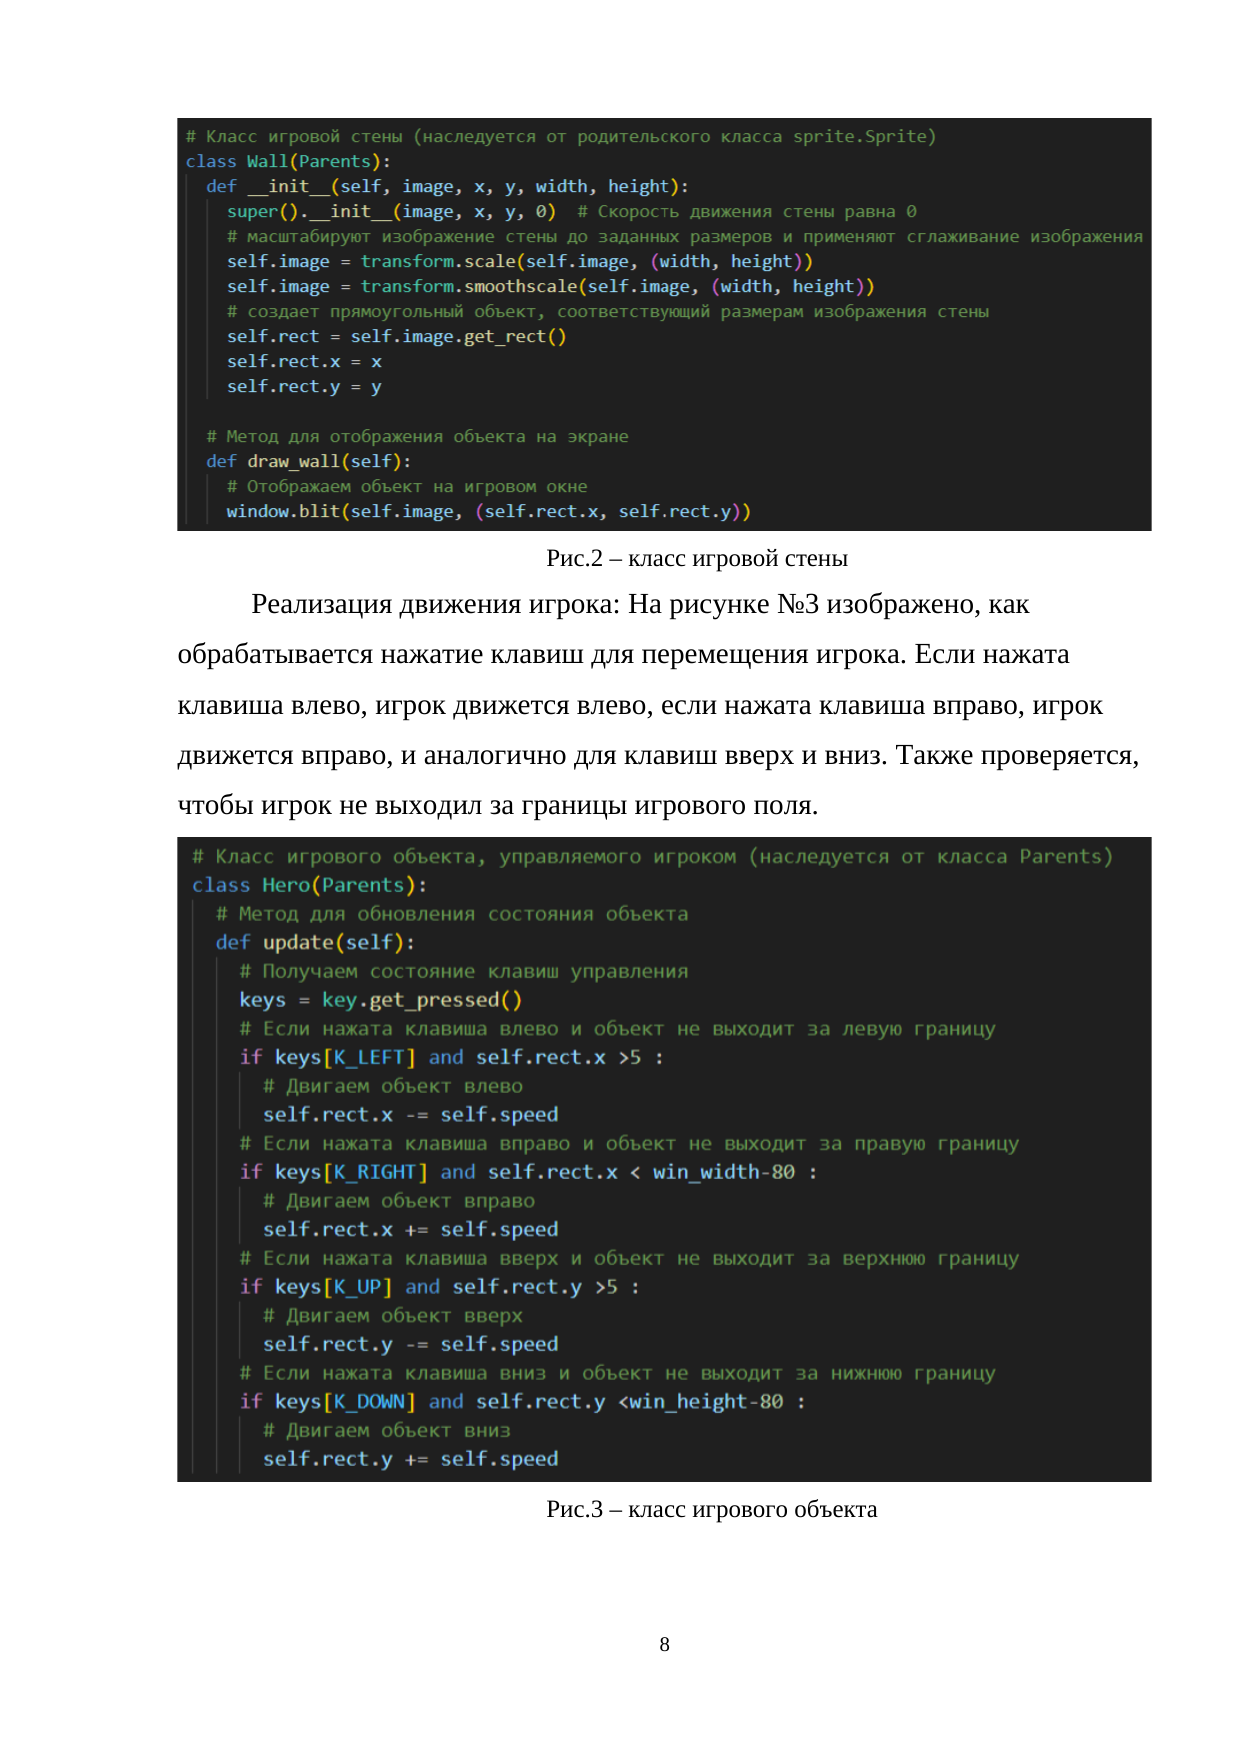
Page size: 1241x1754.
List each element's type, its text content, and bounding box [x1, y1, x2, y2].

text Рис.3 – класс игрового объекта [472, 1494, 1152, 1523]
picture [177, 837, 1152, 1482]
text Реализация движения игрока: На рисунке №3 изображено, как обрабатывается нажатие клавиш для перемещения игрока. Если нажата клавиша влево, игрок движется влево, если нажата клавиша вправо, игрок движется вправо, и аналогично для клавиш вверх и вниз. Также проверяется, чтобы игрок не выходил за границы игрового поля. [177, 586, 1152, 821]
text Рис.2 – класс игровой стены [472, 543, 1152, 572]
picture [177, 118, 1152, 531]
